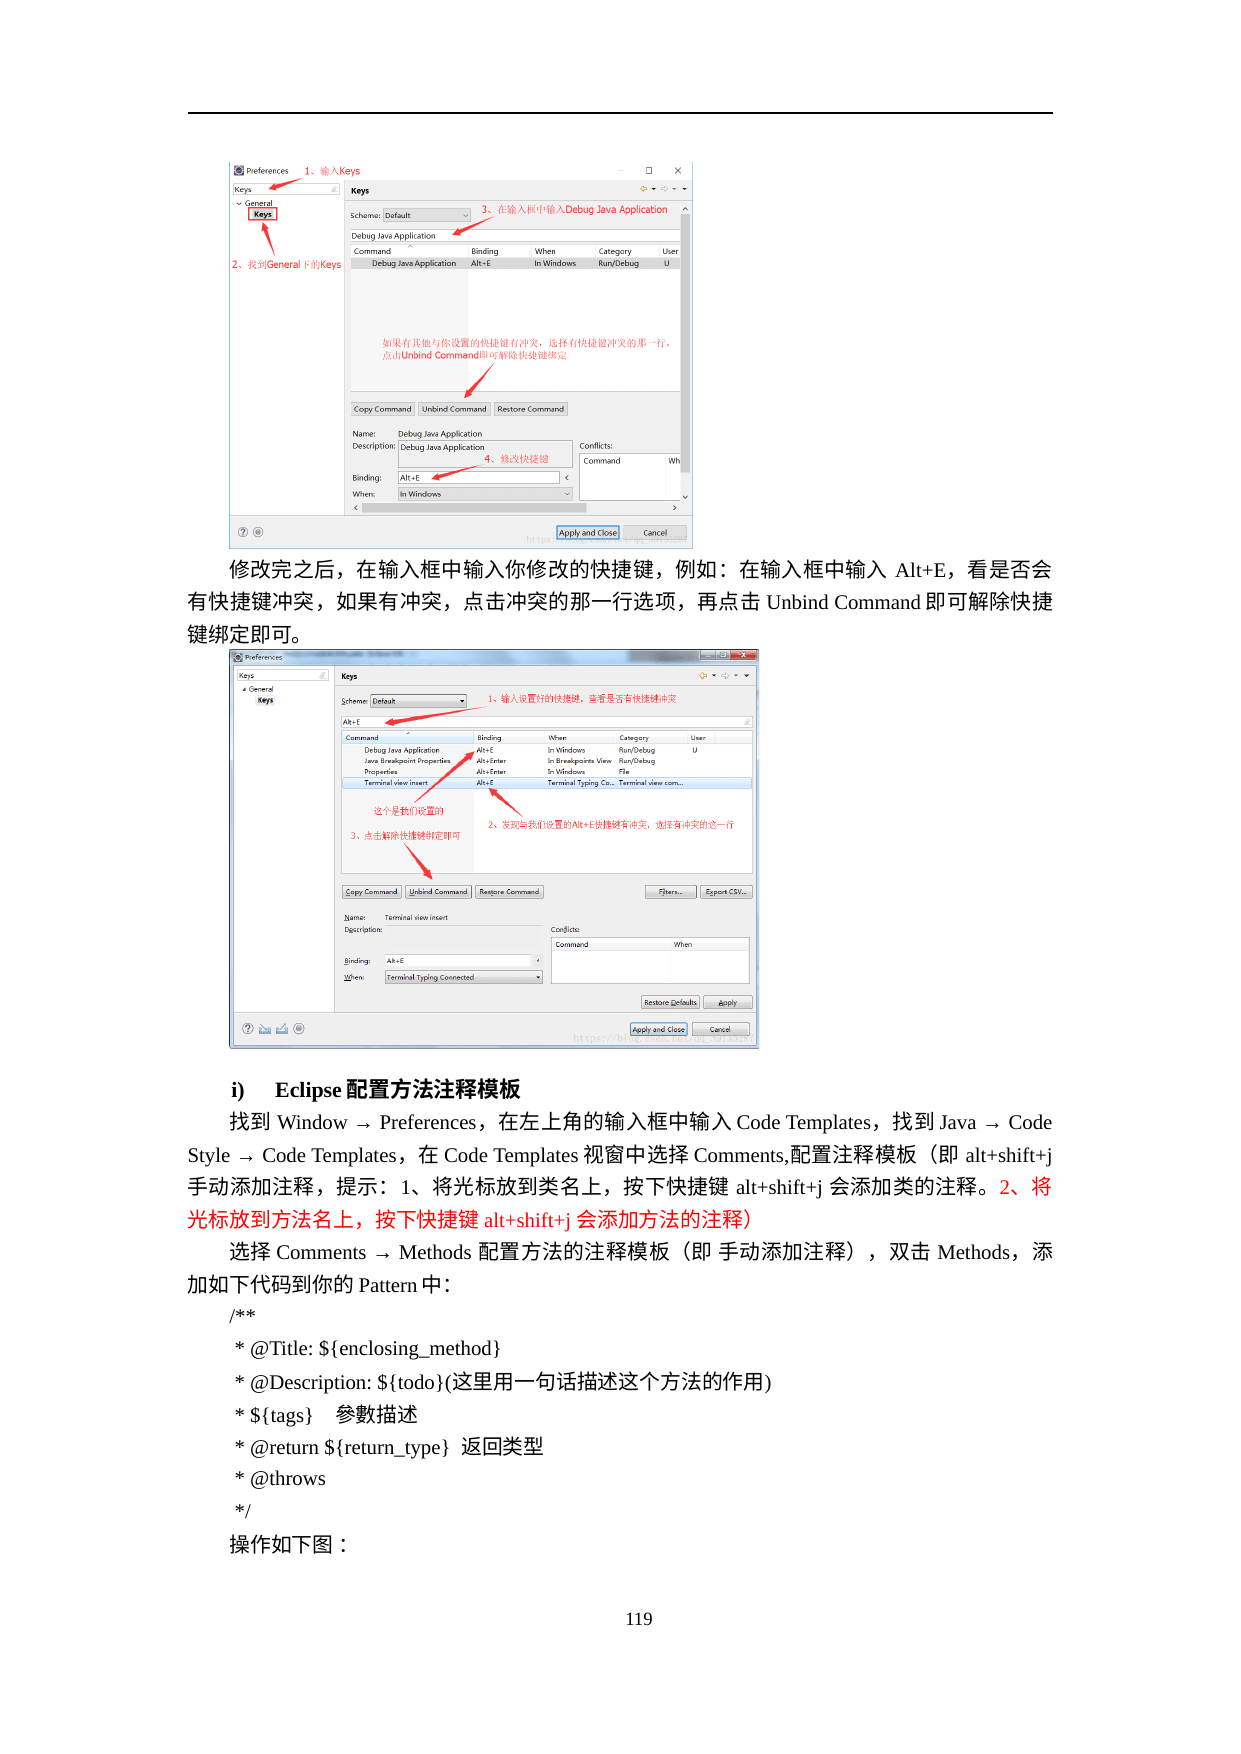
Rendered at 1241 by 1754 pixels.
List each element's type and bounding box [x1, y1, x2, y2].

picture [229, 162, 693, 549]
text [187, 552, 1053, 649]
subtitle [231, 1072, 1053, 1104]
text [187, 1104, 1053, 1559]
picture [229, 649, 760, 1049]
